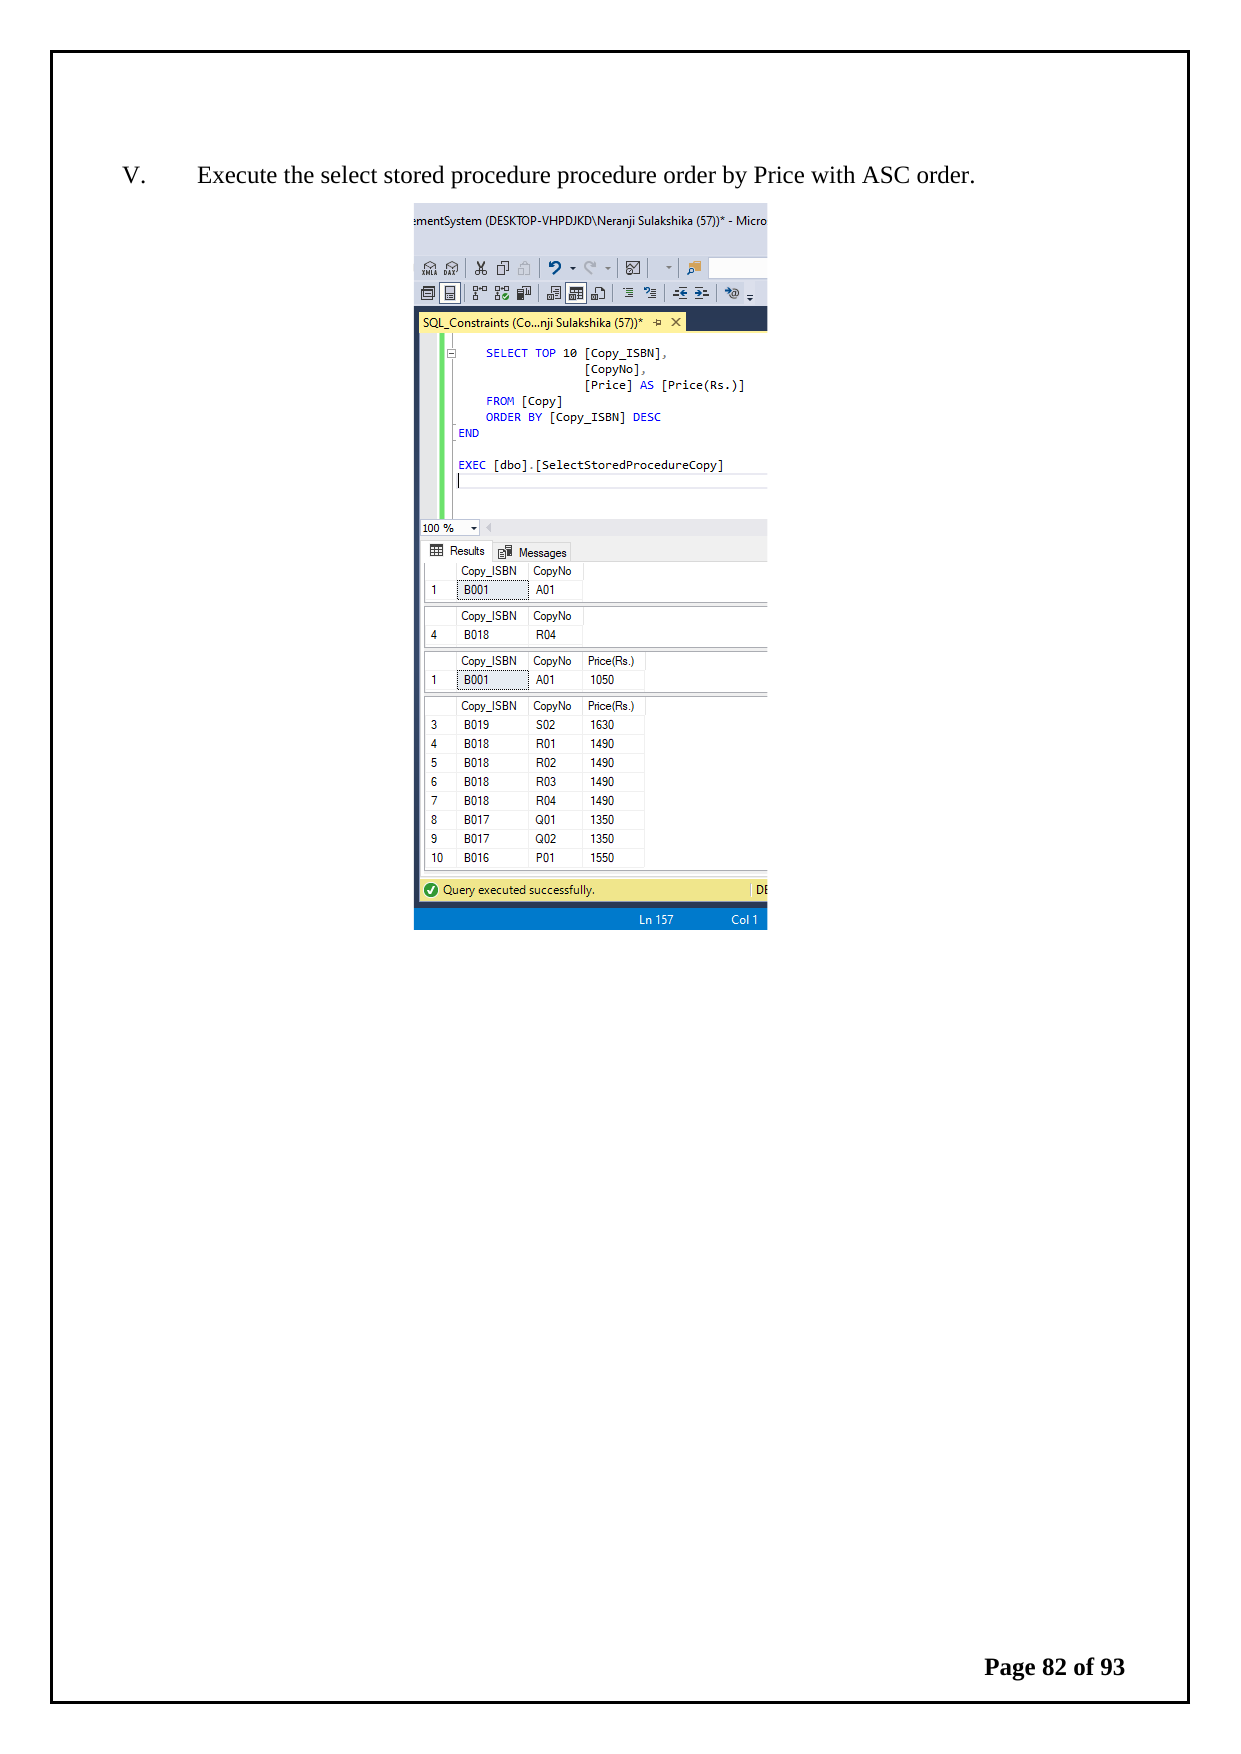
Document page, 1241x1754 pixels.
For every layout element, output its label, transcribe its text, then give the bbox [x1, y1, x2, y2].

list Execute the select stored procedure procedure order by Price with ASC order. [122, 160, 1125, 189]
picture [413, 203, 768, 930]
